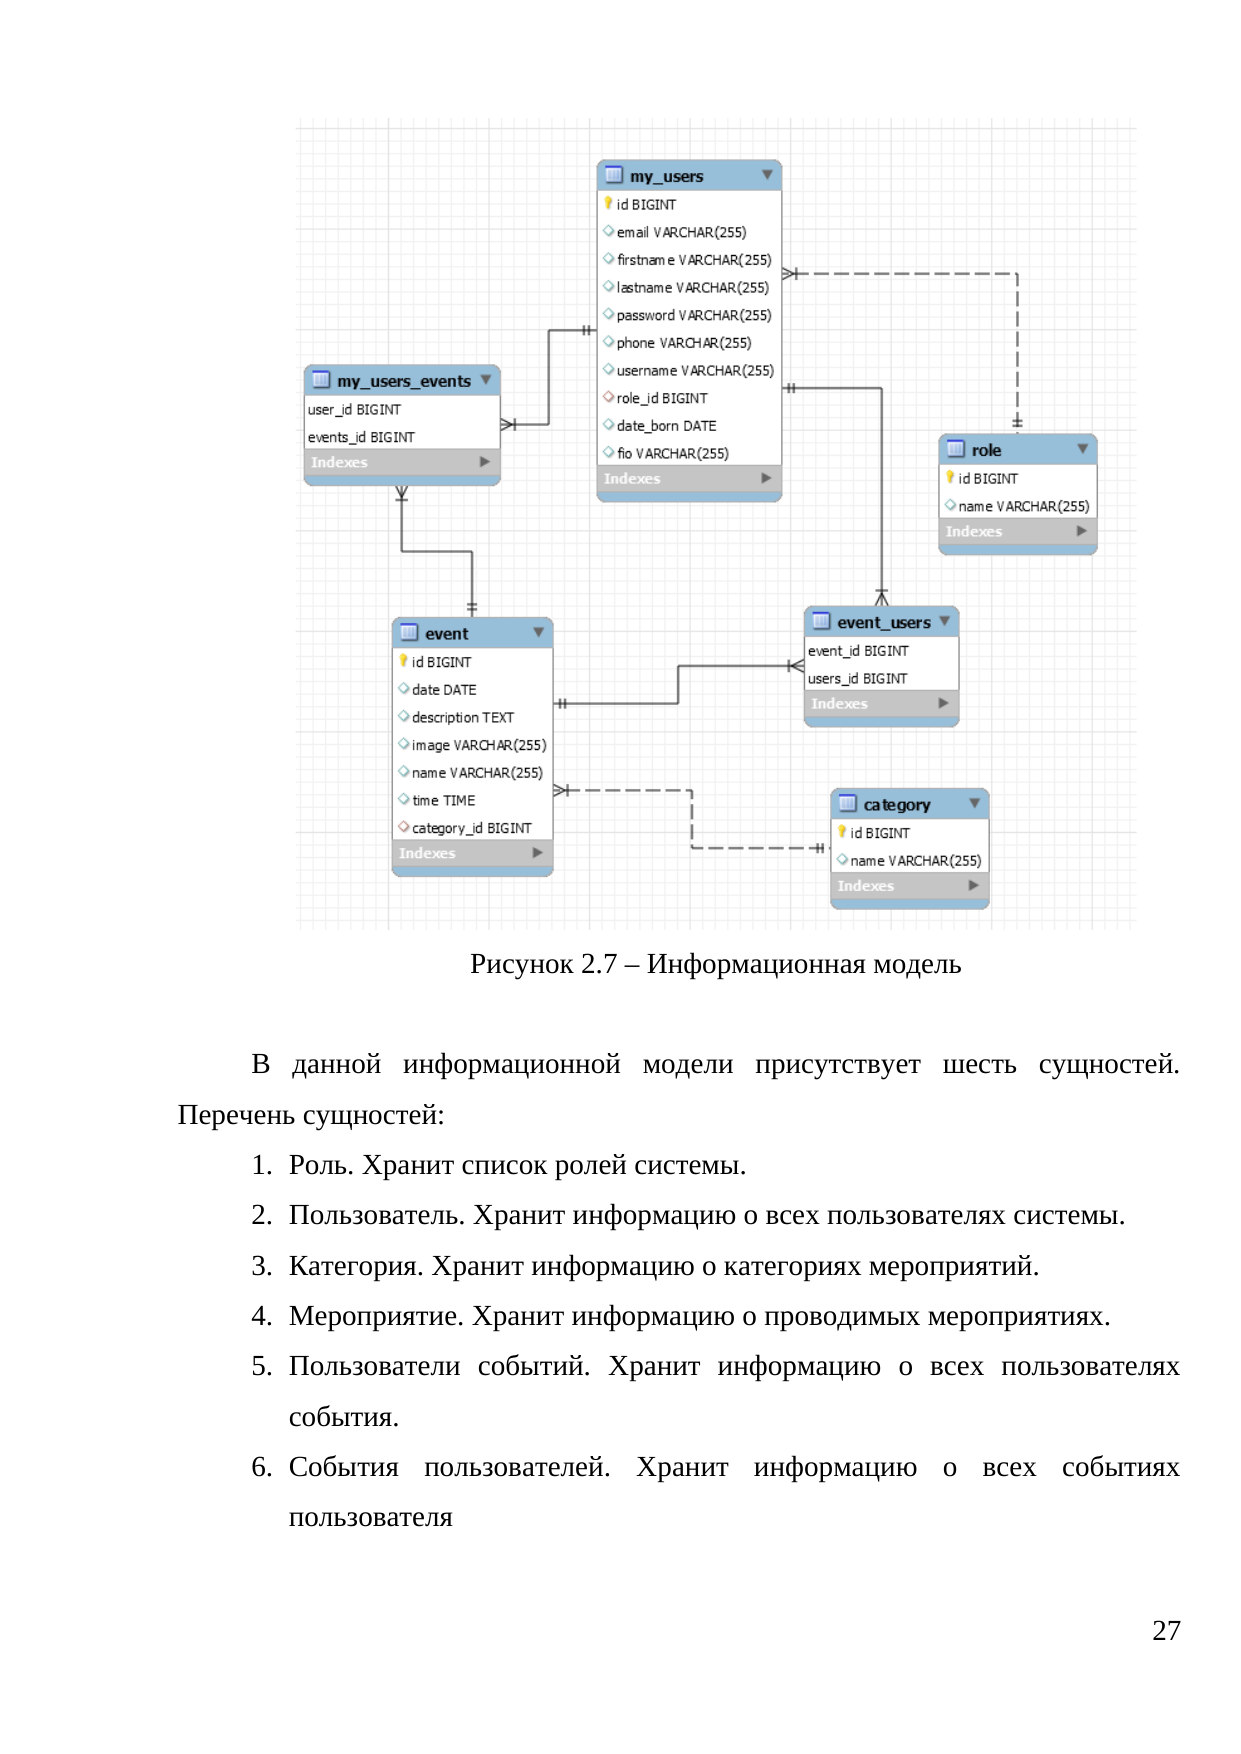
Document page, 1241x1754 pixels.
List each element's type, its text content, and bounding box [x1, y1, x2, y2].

list События пользователей. Хранит информацию о всех событиях пользователя [251, 1449, 1181, 1533]
text Рисунок 2.7 – Информационная модель [177, 946, 1181, 979]
list Мероприятие. Хранит информацию о проводимых мероприятиях. [251, 1298, 1181, 1332]
picture [295, 118, 1137, 930]
list Пользователи событий. Хранит информацию о всех пользователях события. [251, 1348, 1181, 1432]
list Роль. Хранит список ролей системы. [251, 1147, 1181, 1181]
list Категория. Хранит информацию о категориях мероприятий. [251, 1248, 1181, 1281]
text В данной информационной модели присутствует шесть сущностей. Перечень сущностей: [177, 1047, 1181, 1130]
list Пользователь. Хранит информацию о всех пользователях системы. [251, 1197, 1181, 1231]
